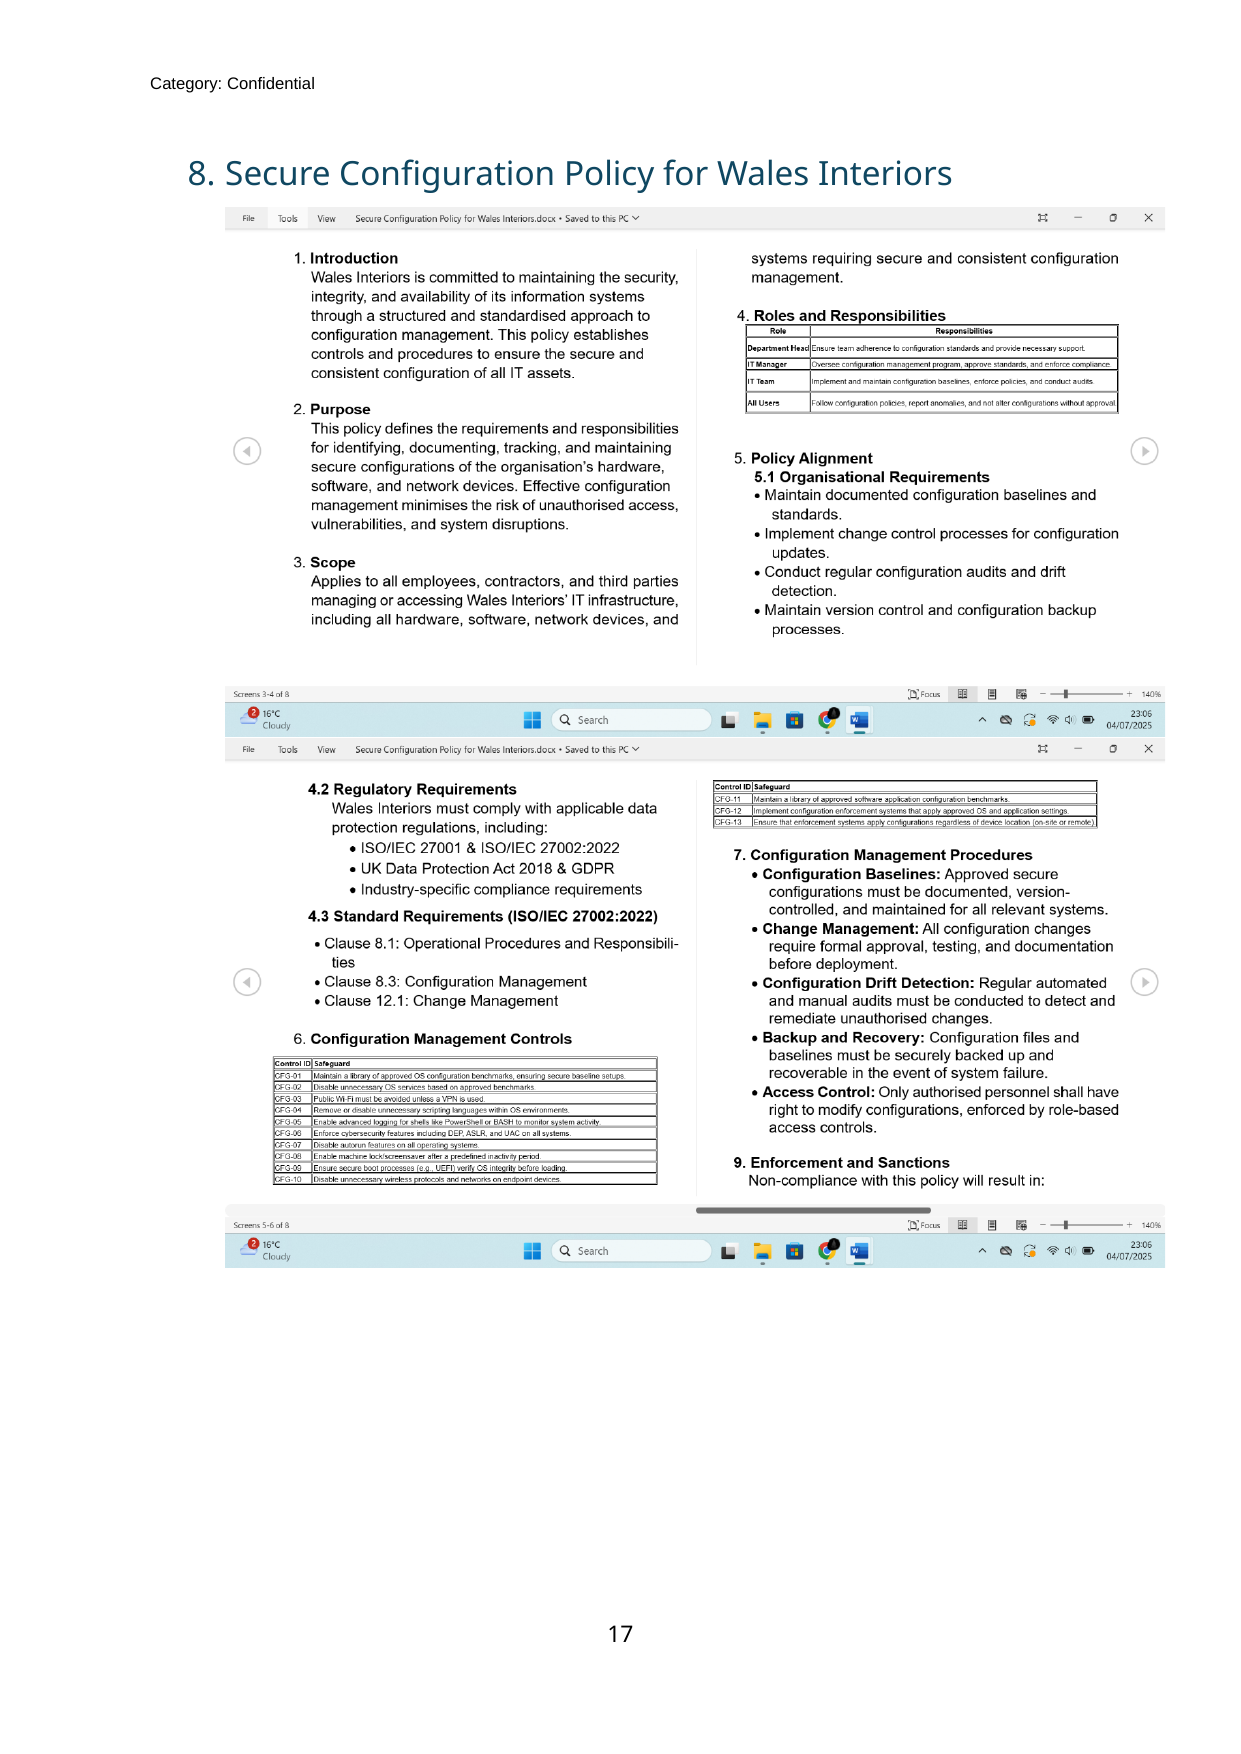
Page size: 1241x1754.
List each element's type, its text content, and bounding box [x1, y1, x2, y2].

picture [225, 207, 1166, 737]
subtitle Secure Configuration Policy for Wales Interiors [187, 150, 1090, 195]
picture [225, 738, 1166, 1268]
